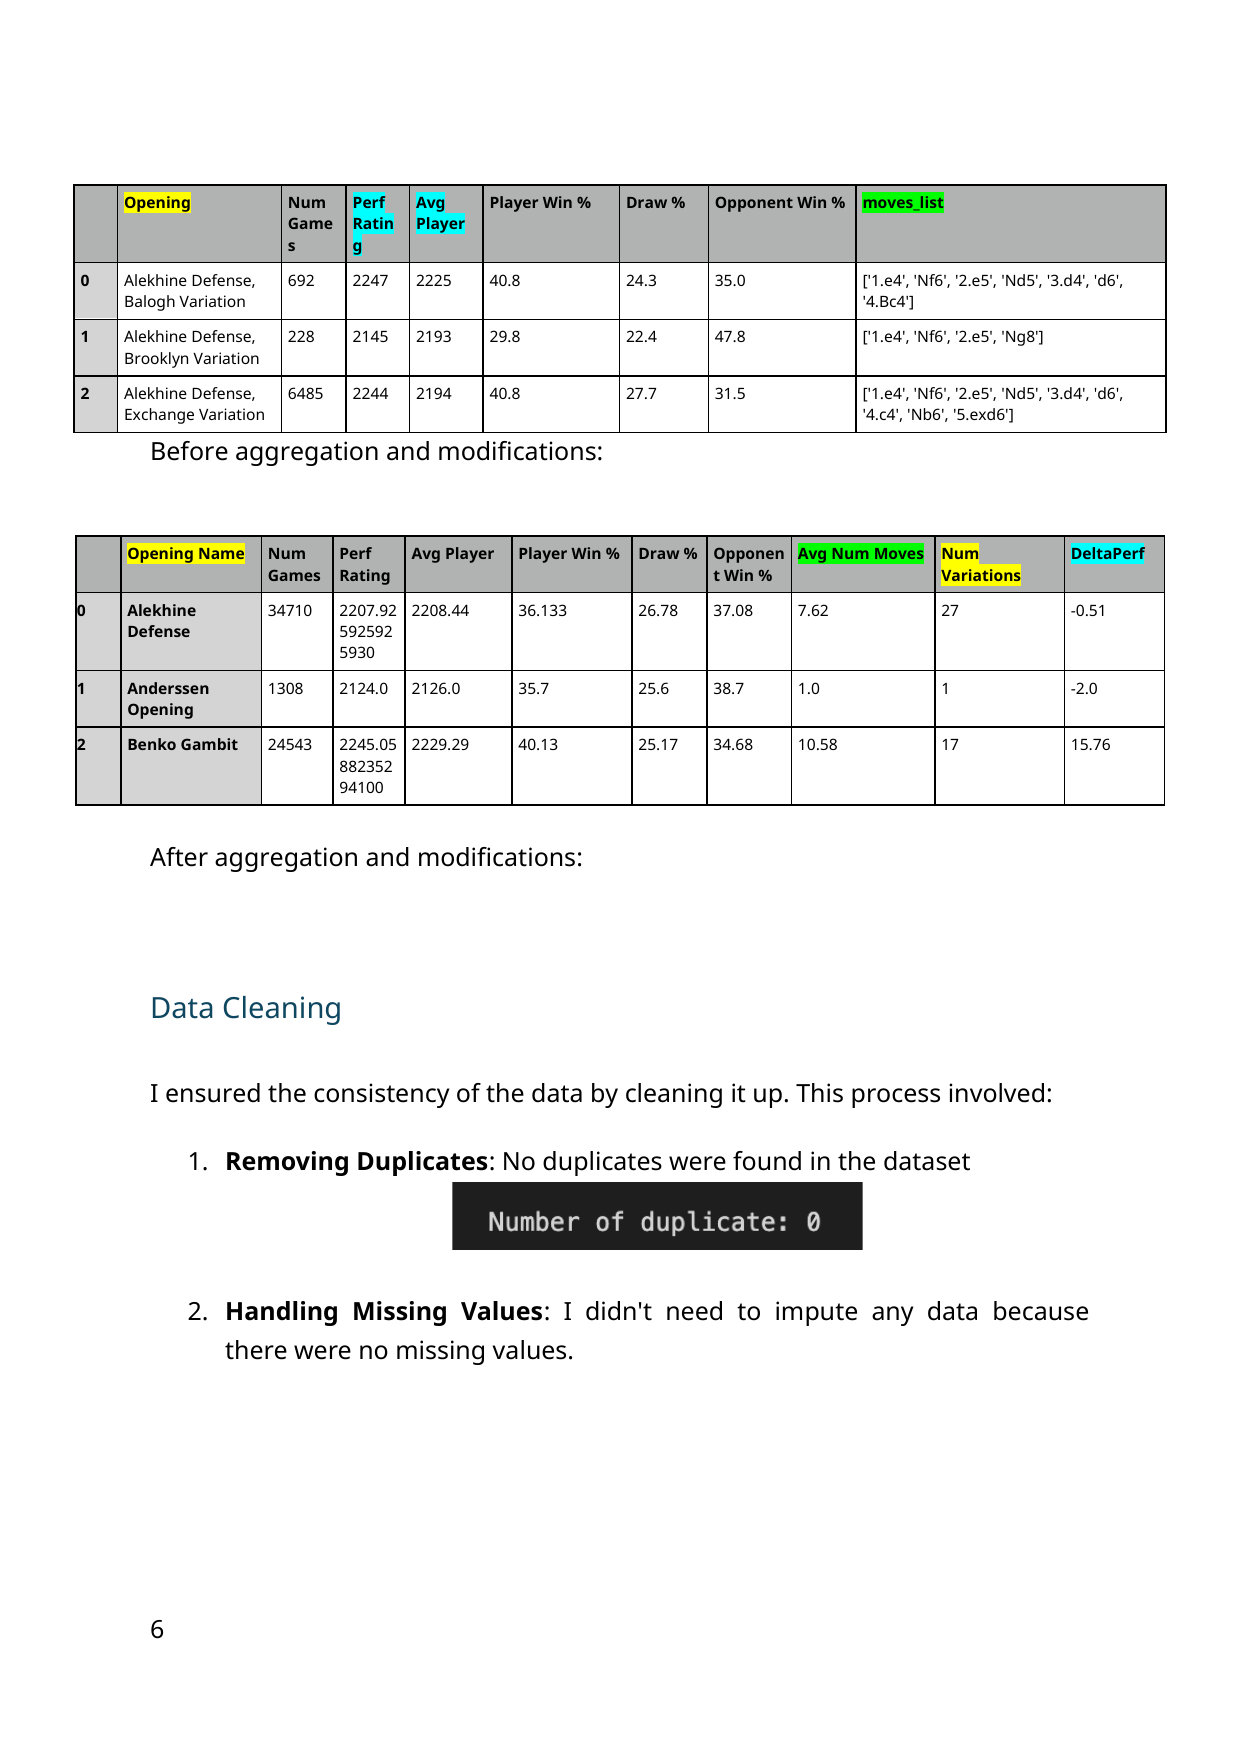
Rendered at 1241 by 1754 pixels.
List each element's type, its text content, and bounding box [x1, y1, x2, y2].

table_cell 2247 [347, 263, 409, 318]
table_cell 2225 [410, 263, 482, 318]
table_cell Anderssen Opening [122, 671, 261, 726]
table_cell 40.13 [513, 728, 631, 804]
table_cell 36.133 [513, 593, 631, 670]
table_header Draw % [633, 537, 706, 592]
table_cell 25.17 [633, 728, 706, 804]
table_cell 2 [75, 377, 117, 432]
list Handling Missing Values: I didn't need to impute any data because there were no missing values. [187, 1293, 1090, 1367]
table_cell 25.6 [633, 671, 706, 726]
table_cell 40.8 [484, 377, 619, 432]
table_header Num Games [262, 537, 332, 592]
table_header Opponent Win % [709, 186, 855, 262]
table_cell 47.8 [709, 320, 855, 375]
table_cell 29.8 [484, 320, 619, 375]
table_cell 2145 [347, 320, 409, 375]
table_cell 22.4 [620, 320, 708, 375]
table_header Avg Player [406, 537, 511, 592]
text Before aggregation and modifications: [150, 433, 1090, 467]
table_cell 1.0 [792, 671, 934, 726]
table_cell 6485 [282, 377, 345, 432]
table_cell 2245.0588235294100 [334, 728, 404, 804]
table_cell 7.62 [792, 593, 934, 670]
table_cell 1 [77, 671, 120, 726]
table_cell 17 [936, 728, 1064, 804]
table_cell 38.7 [708, 671, 791, 726]
table_cell Alekhine Defense, Balogh Variation [118, 263, 281, 318]
table_header [77, 537, 120, 592]
table_cell 2126.0 [406, 671, 511, 726]
table_cell 34710 [262, 593, 332, 670]
table_cell 1 [75, 320, 117, 375]
table_header Perf Rating [347, 186, 409, 262]
table_cell 34.68 [708, 728, 791, 804]
table_cell -2.0 [1065, 671, 1164, 726]
table_cell Alekhine Defense, Exchange Variation [118, 377, 281, 432]
table_cell 0 [77, 593, 120, 670]
table_header Num Variations [936, 537, 1064, 592]
table_cell 24543 [262, 728, 332, 804]
table_cell 10.58 [792, 728, 934, 804]
table_cell 35.0 [709, 263, 855, 318]
table_header Num Games [282, 186, 345, 262]
table_cell 1308 [262, 671, 332, 726]
table_header Avg Player [410, 186, 482, 262]
table_cell Alekhine Defense, Brooklyn Variation [118, 320, 281, 375]
text After aggregation and modifications: [150, 840, 1090, 874]
table_header Draw % [620, 186, 708, 262]
table_cell 24.3 [620, 263, 708, 318]
table_cell 2208.44 [406, 593, 511, 670]
table_cell ['1.e4', 'Nf6', '2.e5', 'Ng8'] [857, 320, 1165, 375]
table_cell 2124.0 [334, 671, 404, 726]
table_cell 26.78 [633, 593, 706, 670]
table_cell Alekhine Defense [122, 593, 261, 670]
table_header Avg Num Moves [792, 537, 934, 592]
table_cell 2229.29 [406, 728, 511, 804]
text I ensured the consistency of the data by cleaning it up. This process involved: [150, 1075, 1090, 1109]
table_cell 27.7 [620, 377, 708, 432]
table_cell Benko Gambit [122, 728, 261, 804]
table_cell ['1.e4', 'Nf6', '2.e5', 'Nd5', '3.d4', 'd6', '4.c4', 'Nb6', '5.exd6'] [857, 377, 1165, 432]
list Removing Duplicates: No duplicates were found in the dataset [187, 1143, 1090, 1177]
table_header DeltaPerf [1065, 537, 1164, 592]
table_cell ['1.e4', 'Nf6', '2.e5', 'Nd5', '3.d4', 'd6', '4.Bc4'] [857, 263, 1165, 318]
table_cell 0 [75, 263, 117, 318]
table_cell 2193 [410, 320, 482, 375]
table_cell 40.8 [484, 263, 619, 318]
table_cell 1 [936, 671, 1064, 726]
table_header Opening Name [122, 537, 261, 592]
table_header Player Win % [513, 537, 631, 592]
table_cell -0.51 [1065, 593, 1164, 670]
subtitle Data Cleaning [150, 987, 1090, 1027]
table_cell 2 [77, 728, 120, 804]
table_cell 37.08 [708, 593, 791, 670]
table_header Opening [118, 186, 281, 262]
table_cell 27 [936, 593, 1064, 670]
picture [452, 1182, 863, 1250]
table_header moves_list [857, 186, 1165, 262]
table_header Opponent Win % [708, 537, 791, 592]
table_cell 35.7 [513, 671, 631, 726]
table_cell 692 [282, 263, 345, 318]
table_cell 31.5 [709, 377, 855, 432]
table_header Player Win % [484, 186, 619, 262]
table_cell 228 [282, 320, 345, 375]
table_cell 2207.925925925930 [334, 593, 404, 670]
table_header Perf Rating [334, 537, 404, 592]
table_cell 15.76 [1065, 728, 1164, 804]
table_cell 2194 [410, 377, 482, 432]
table_cell 2244 [347, 377, 409, 432]
table_header [75, 186, 117, 262]
